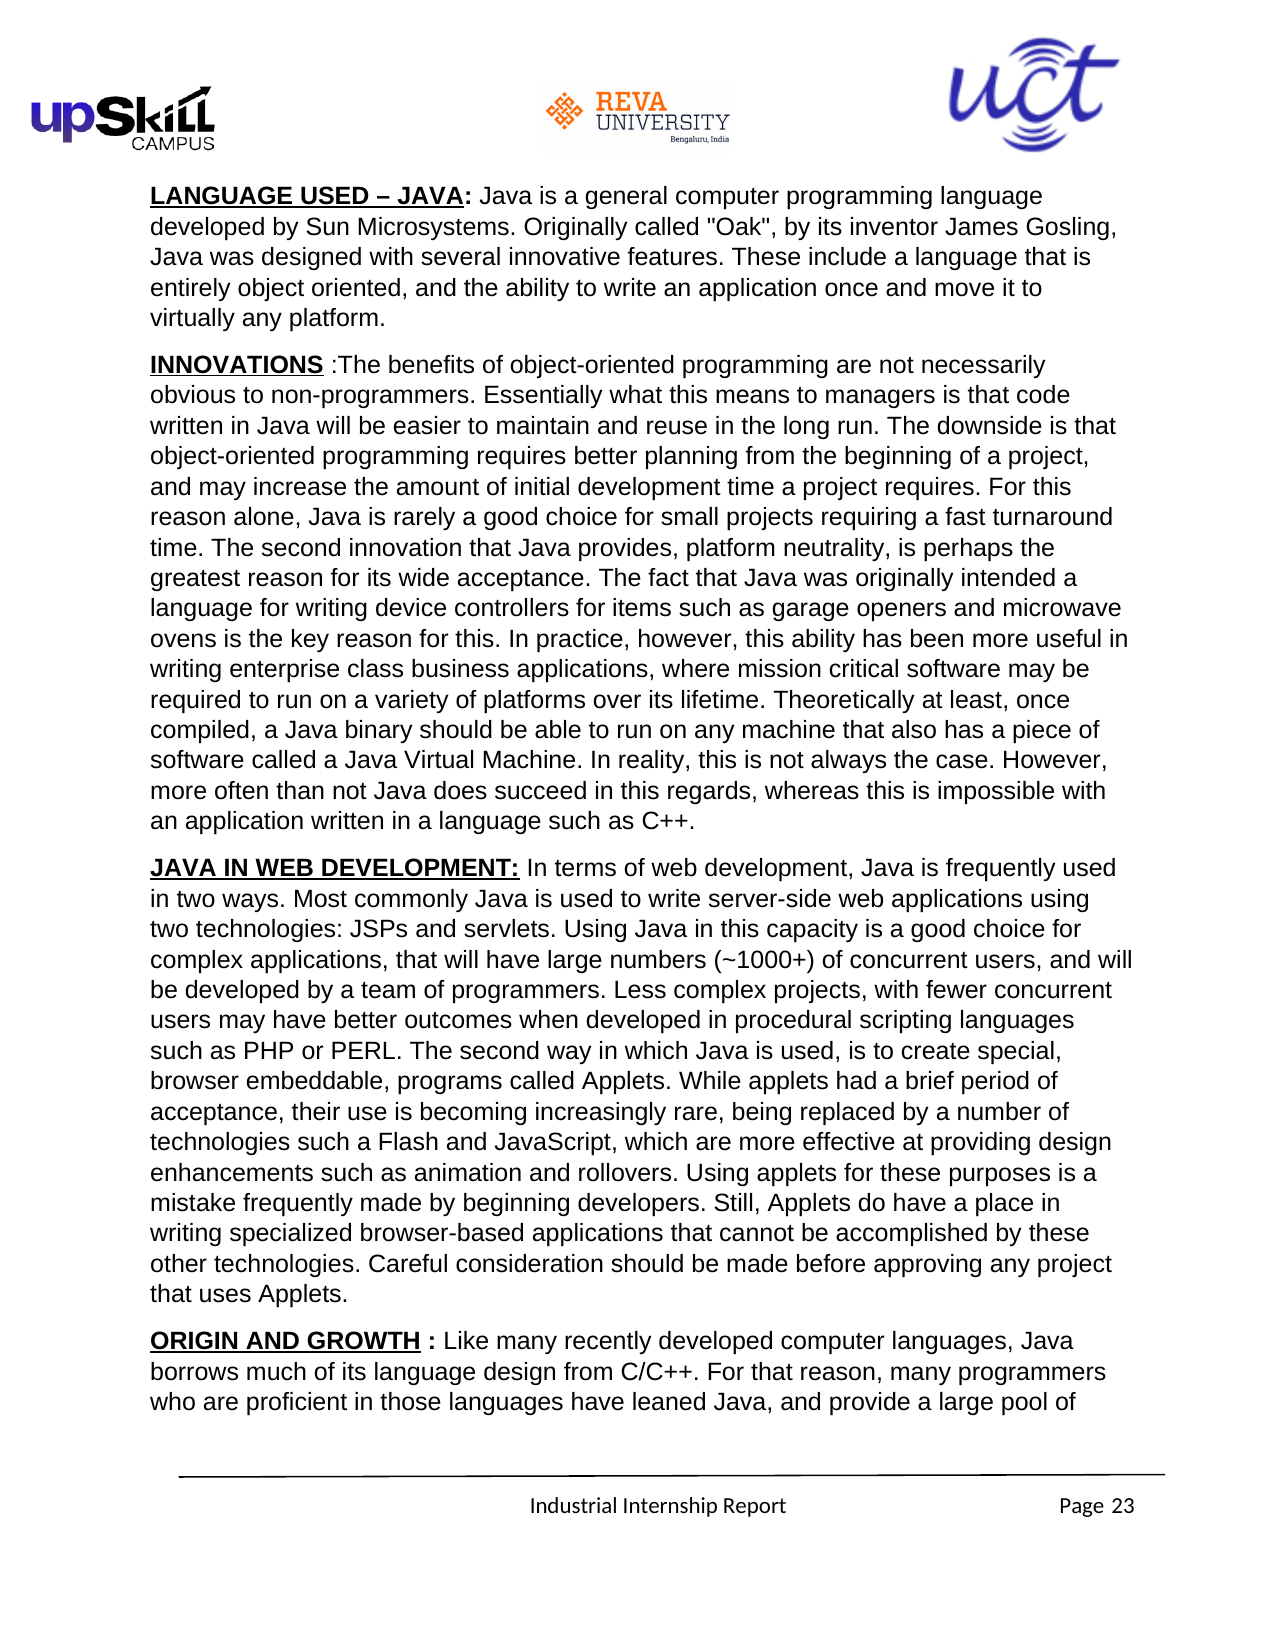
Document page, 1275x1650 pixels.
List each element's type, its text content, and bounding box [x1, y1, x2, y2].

text INNOVATIONS :The benefits of object-oriented programming are not necessarily obvious to non-programmers. Essentially what this means to managers is that code written in Java will be easier to maintain and reuse in the long run. The downside is that object-oriented programming requires better planning from the beginning of a project, and may increase the amount of initial development time a project requires. For this reason alone, Java is rarely a good choice for small projects requiring a fast turnaround time. The second innovation that Java provides, platform neutrality, is perhaps the greatest reason for its wide acceptance. The fact that Java was originally intended a language for writing device controllers for items such as garage openers and microwave ovens is the key reason for this. In practice, however, this ability has been more useful in writing enterprise class business applications, where mission critical software may be required to run on a variety of platforms over its lifetime. Theoretically at least, once compiled, a Java binary should be able to run on any machine that also has a piece of software called a Java Virtual Machine. In reality, this is not always the case. However, more often than not Java does succeed in this regards, whereas this is impossible with an application written in a language such as C++. [150, 350, 1134, 835]
text JAVA IN WEB DEVELOPMENT: In terms of web development, Java is frequently used in two ways. Most commonly Java is used to write server-side web applications using two technologies: JSPs and servlets. Using Java in this capacity is a good choice for complex applications, that will have large numbers (~1000+) of concurrent users, and will be developed by a team of programmers. Less complex projects, with fewer concurrent users may have better outcomes when developed in procedural scripting languages such as PHP or PERL. The second way in which Java is used, is to create special, browser embeddable, programs called Applets. While applets had a brief period of acceptance, their use is becoming increasingly rare, being replaced by a number of technologies such a Flash and JavaScript, which are more effective at providing design enhancements such as animation and rollovers. Using applets for these purposes is a mistake frequently made by beginning developers. Still, Applets do have a place in writing specialized browser-based applications that cannot be accomplished by these other technologies. Careful consideration should be made before approving any project that uses Applets. [150, 853, 1134, 1308]
picture [0, 73, 246, 154]
text LANGUAGE USED – JAVA: Java is a general computer programming language developed by Sun Microsystems. Originally called "Oak", by its inventor James Gosling, Java was designed with several innovative features. These include a language that is entirely object oriented, and the ability to write an application once and move it to virtually any platform. [150, 181, 1134, 332]
picture [946, 28, 1125, 154]
picture [541, 81, 734, 154]
